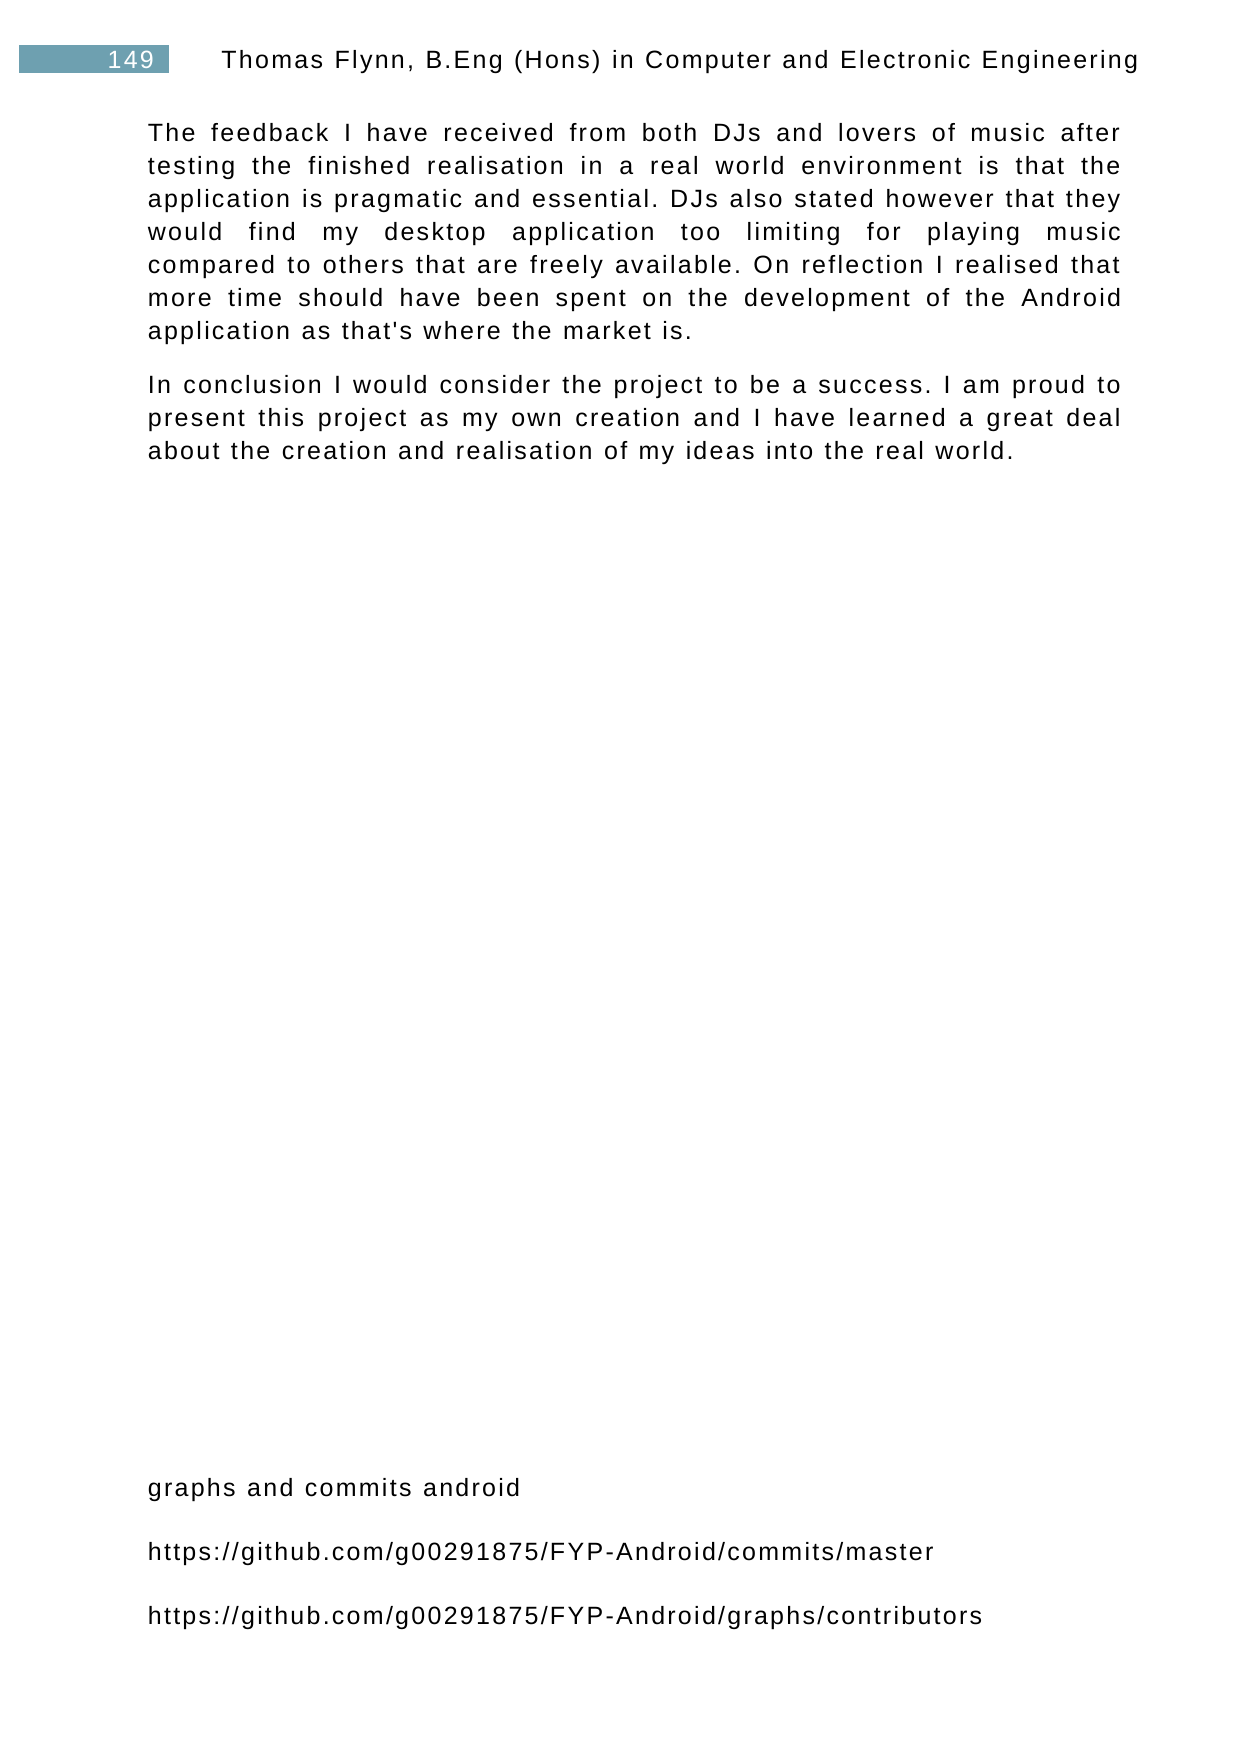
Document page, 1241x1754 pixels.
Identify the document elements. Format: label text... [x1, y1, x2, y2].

text graphs and commits android [148, 1473, 1122, 1502]
text The feedback I have received from both DJs and lovers of music after testing the finished realisation in a real world environment is that the application is pragmatic and essential. DJs also stated however that they would find my desktop application too limiting for playing music compared to others that are freely available. On reflection I realised that more time should have been spent on the development of the Android application as that's where the market is. [148, 118, 1122, 345]
text In conclusion I would consider the project to be a success. I am proud to present this project as my own creation and I have learned a great deal about the creation and realisation of my ideas into the real world. [148, 370, 1122, 465]
text https://github.com/g00291875/FYP-Android/graphs/contributors [148, 1601, 1122, 1629]
text https://github.com/g00291875/FYP-Android/commits/master [148, 1537, 1122, 1566]
